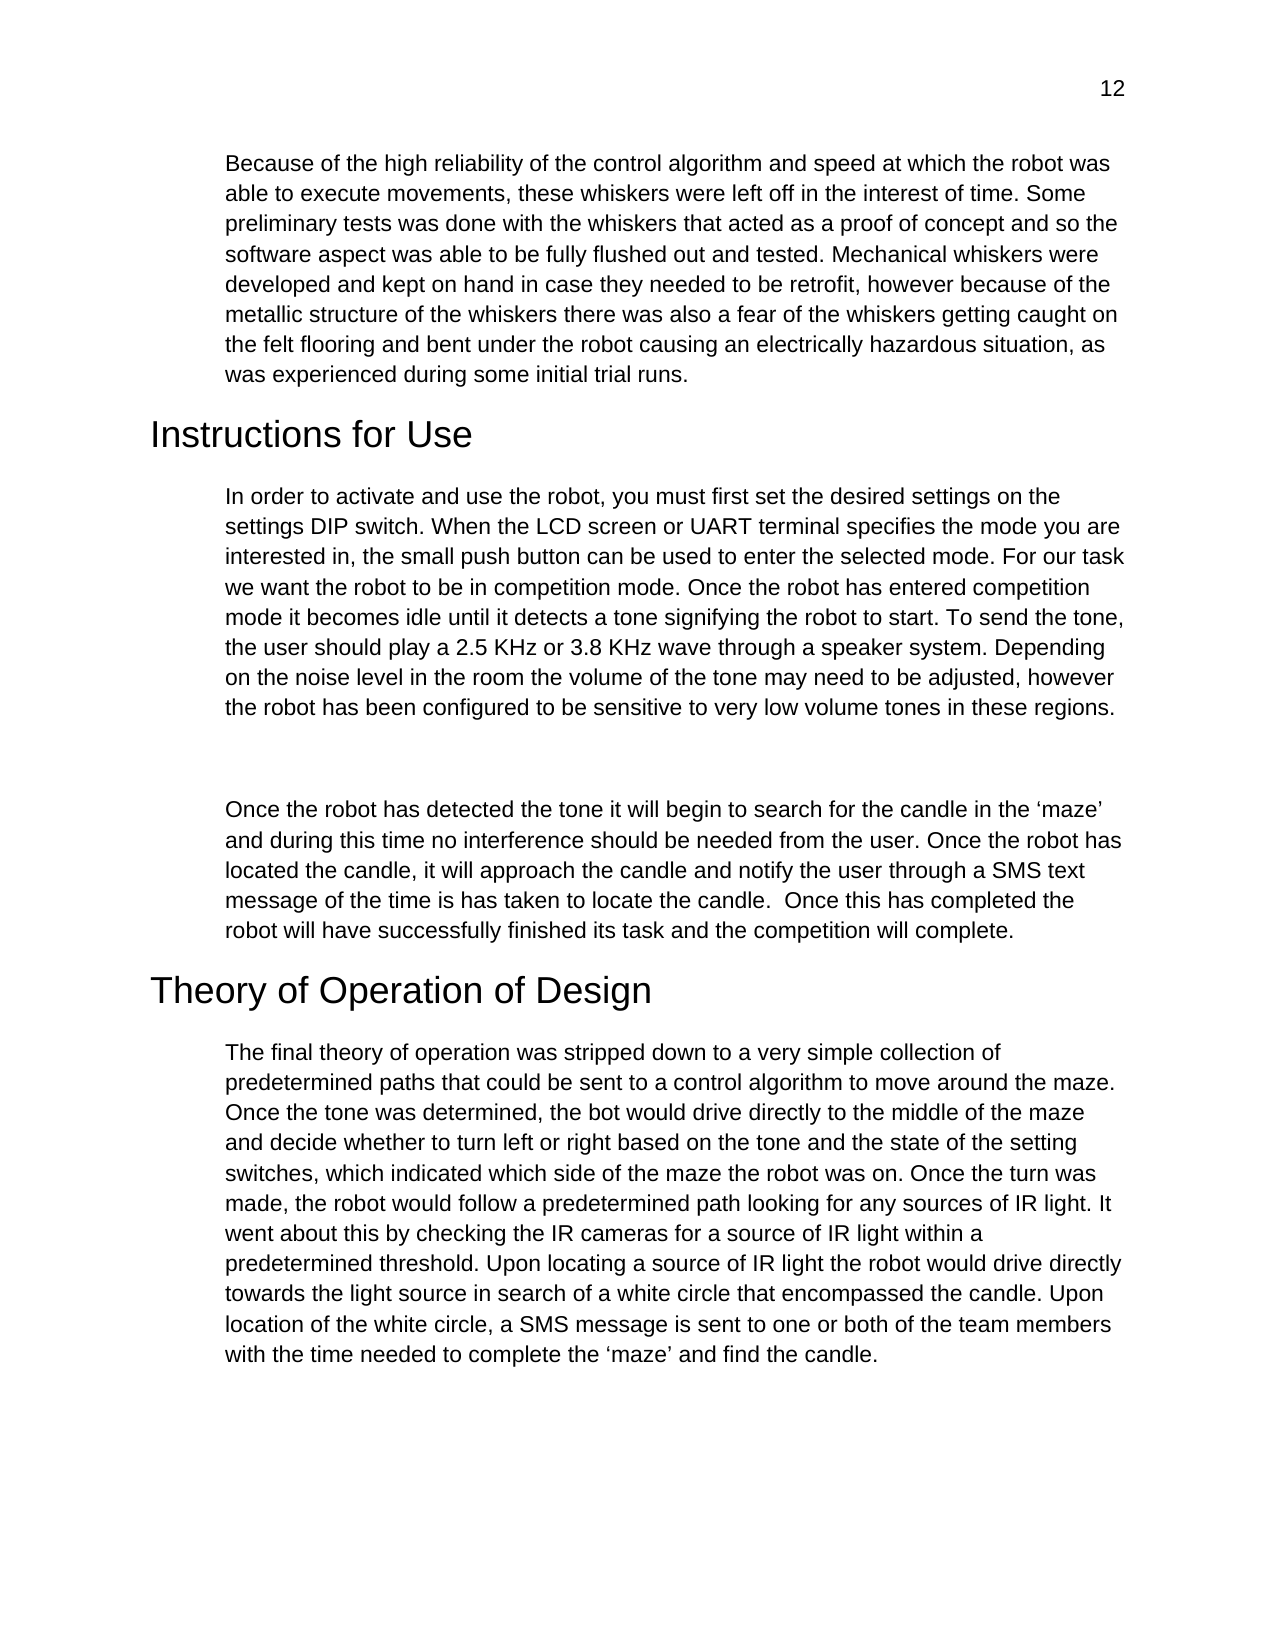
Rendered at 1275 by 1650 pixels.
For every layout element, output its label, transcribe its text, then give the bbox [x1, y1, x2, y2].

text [225, 150, 1125, 388]
text Theory of Operation of Design [150, 968, 1125, 1011]
text Instructions for Use [150, 412, 1125, 456]
text The final theory of operation was stripped down to a very simple collection of predetermined paths that could be sent to a control algorithm to move around the maze. Once the tone was determined, the bot would drive directly to the middle of the maze and decide whether to turn left or right based on the tone and the state of the setting switches, which indicated which side of the maze the robot was on. Once the turn was made, the robot would follow a predetermined path looking for any sources of IR light. It went about this by checking the IR cameras for a source of IR light within a predetermined threshold. Upon locating a source of IR light the robot would drive directly towards the light source in search of a white circle that encompassed the candle. Upon location of the white circle, a SMS message is sent to one or both of the team members with the time needed to complete the ‘maze’ and find the candle. [225, 1039, 1125, 1367]
text In order to activate and use the robot, you must first set the desired settings on the settings DIP switch. When the LCD screen or UART terminal specifies the mode you are interested in, the small push button can be used to enter the selected mode. For our task we want the robot to be in competition mode. Once the robot has entered competition mode it becomes idle until it detects a tone signifying the robot to start. To send the tone, the user should play a 2.5 KHz or 3.8 KHz wave through a speaker system. Depending on the noise level in the room the volume of the tone may need to be adjusted, however the robot has been configured to be sensitive to very low volume tones in these regions. [225, 483, 1125, 721]
text Once the robot has detected the tone it will begin to search for the candle in the ‘maze’ and during this time no interference should be needed from the user. Once the robot has located the candle, it will approach the candle and notify the user through a SMS text message of the time is has taken to locate the candle. Once this has completed the robot will have successfully finished its task and the competition will complete. [225, 796, 1125, 944]
